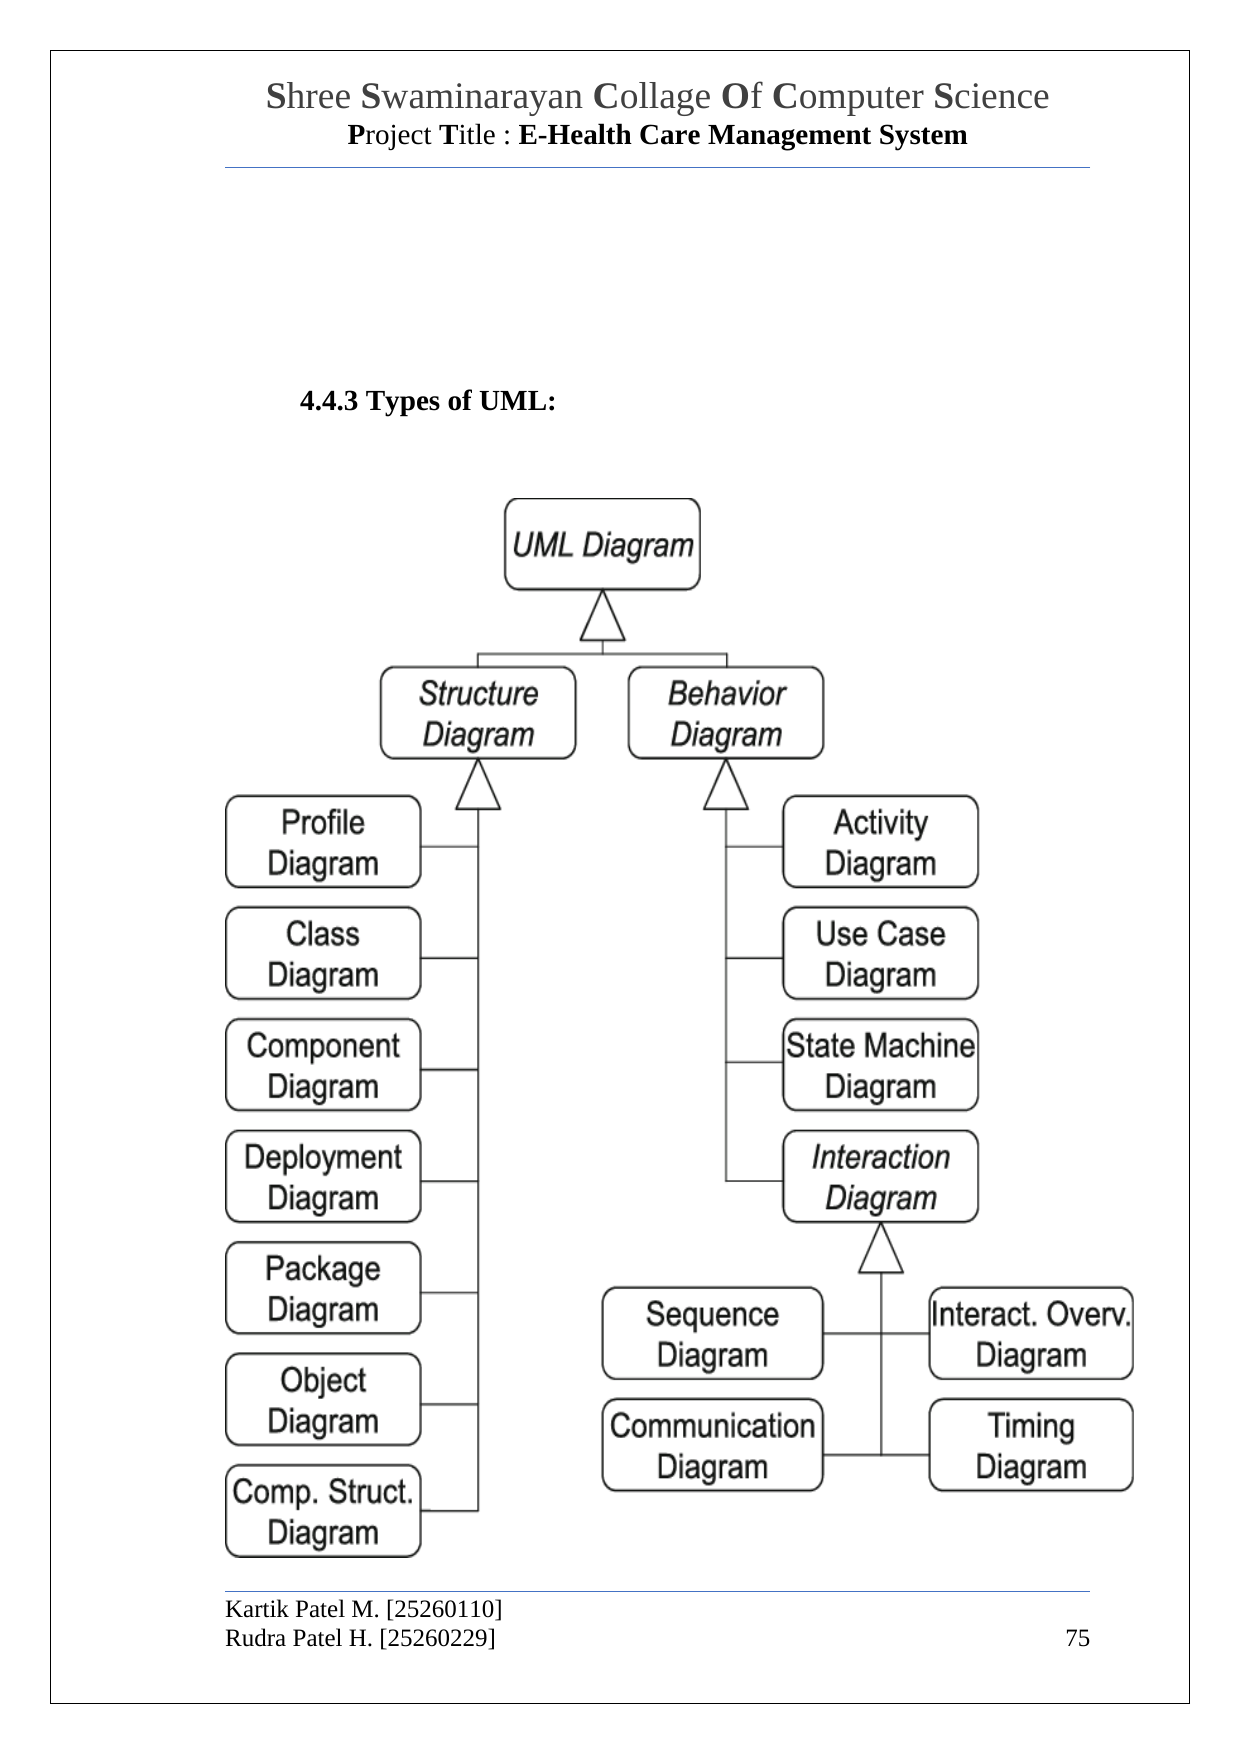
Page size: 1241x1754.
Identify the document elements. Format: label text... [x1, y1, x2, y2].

text 4.4.3 Types of UML: [225, 383, 1090, 417]
picture [225, 498, 1134, 1558]
